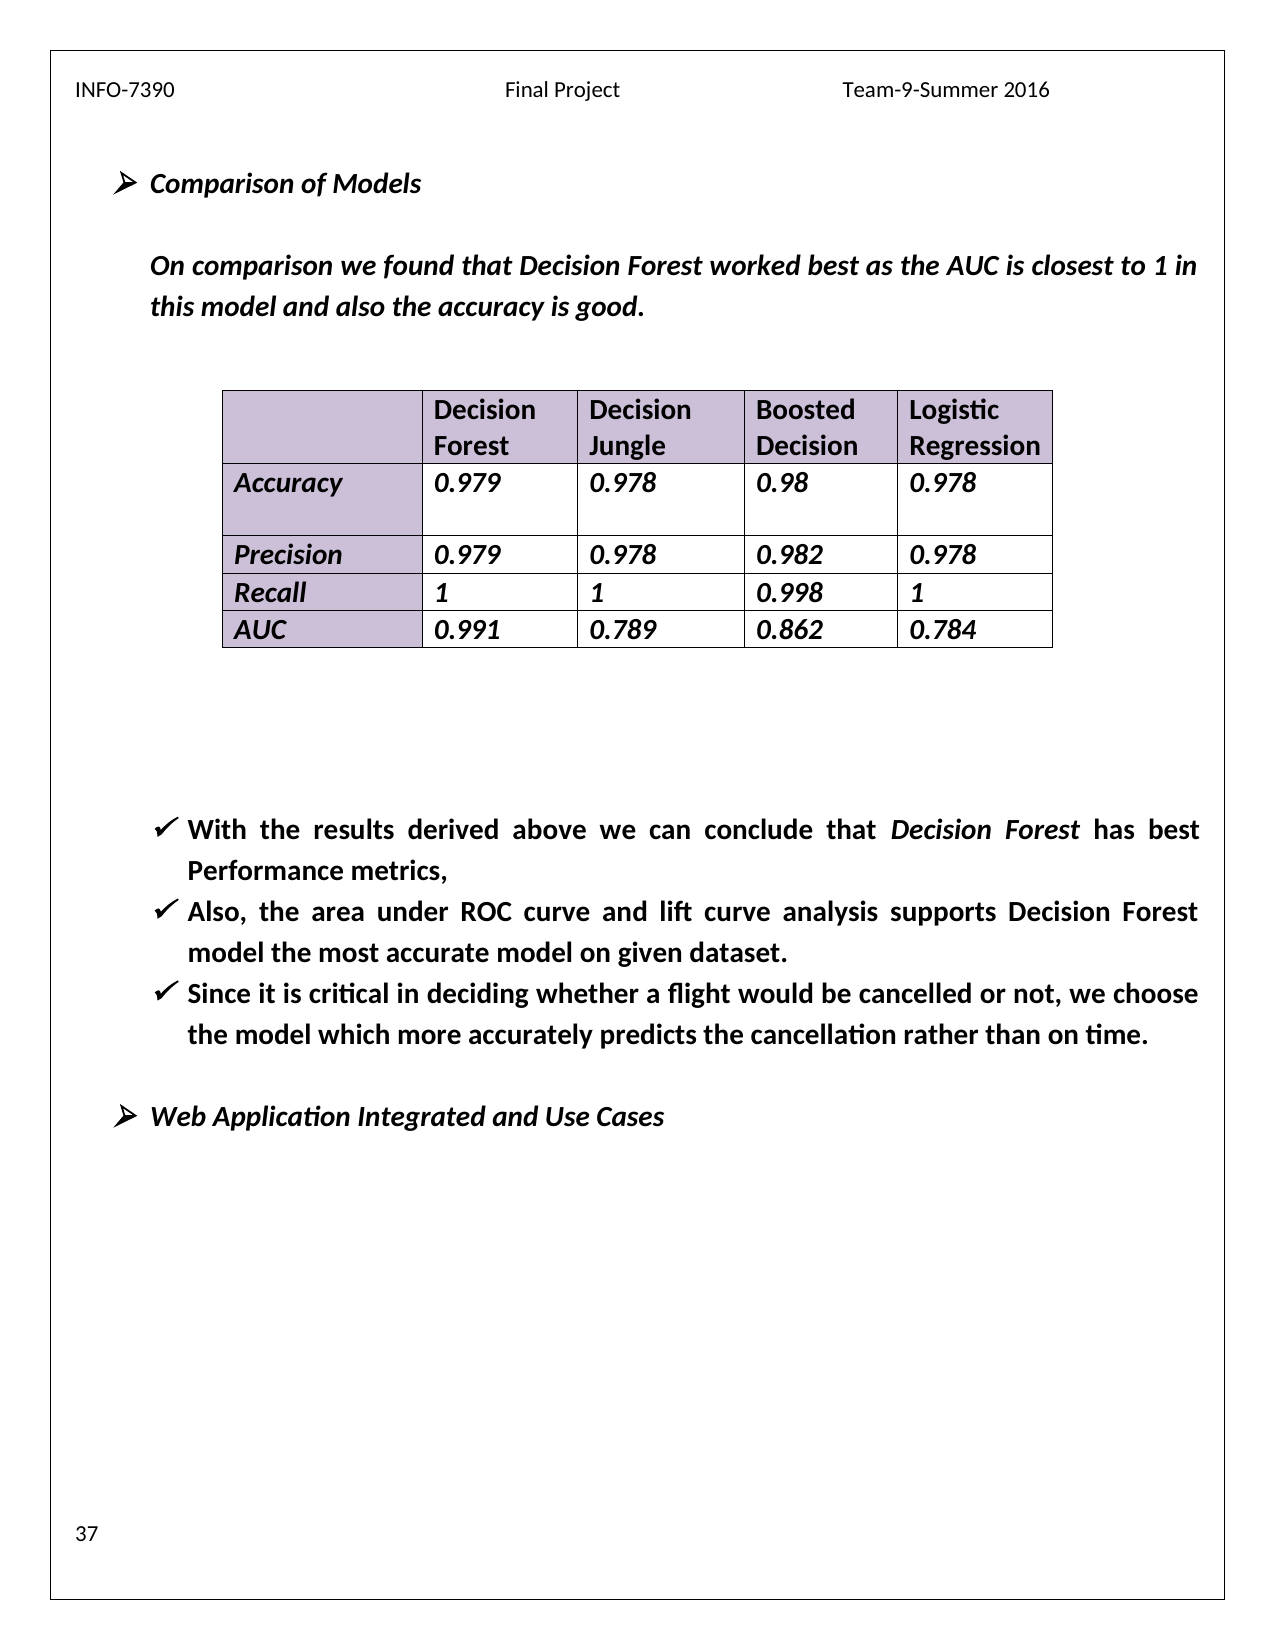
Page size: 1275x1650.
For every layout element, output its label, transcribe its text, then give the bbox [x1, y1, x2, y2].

table_cell 0.978 [898, 536, 1052, 573]
table_cell 1 [423, 574, 577, 610]
list Since it is critical in deciding whether a flight would be cancelled or not, we choose the model which more accurately predicts the cancellation rather than on time. [150, 975, 1200, 1052]
list With the results derived above we can conclude that Decision Forest has best Performance metrics, [150, 811, 1200, 888]
table_cell 1 [578, 574, 744, 610]
table_cell 0.979 [423, 464, 577, 535]
table_cell Recall [223, 574, 422, 610]
table_cell Accuracy [223, 464, 422, 535]
table_header [223, 391, 422, 463]
table_cell 0.998 [745, 574, 897, 610]
table_cell 0.862 [745, 611, 897, 647]
table_cell 0.978 [898, 464, 1052, 535]
table_cell 0.978 [578, 536, 744, 573]
table_header Logistic Regression [898, 391, 1052, 463]
table_cell 0.784 [898, 611, 1052, 647]
table_header Decision Jungle [578, 391, 744, 463]
list Comparison of Models [112, 165, 1200, 200]
table_cell Precision [223, 536, 422, 573]
list Web Application Integrated and Use Cases [112, 1098, 1200, 1133]
list Also, the area under ROC curve and lift curve analysis supports Decision Forest model the most accurate model on given dataset. [150, 893, 1200, 970]
table_cell 0.991 [423, 611, 577, 647]
table_cell 0.789 [578, 611, 744, 647]
table_cell 0.978 [578, 464, 744, 535]
list On comparison we found that Decision Forest worked best as the AUC is closest to 1 in this model and also the accuracy is good. [150, 247, 1200, 323]
table_cell AUC [223, 611, 422, 647]
table_cell 1 [898, 574, 1052, 610]
table_header Boosted Decision [745, 391, 897, 463]
table_cell 0.98 [745, 464, 897, 535]
table_cell 0.979 [423, 536, 577, 573]
table_cell 0.982 [745, 536, 897, 573]
table_header Decision Forest [423, 391, 577, 463]
